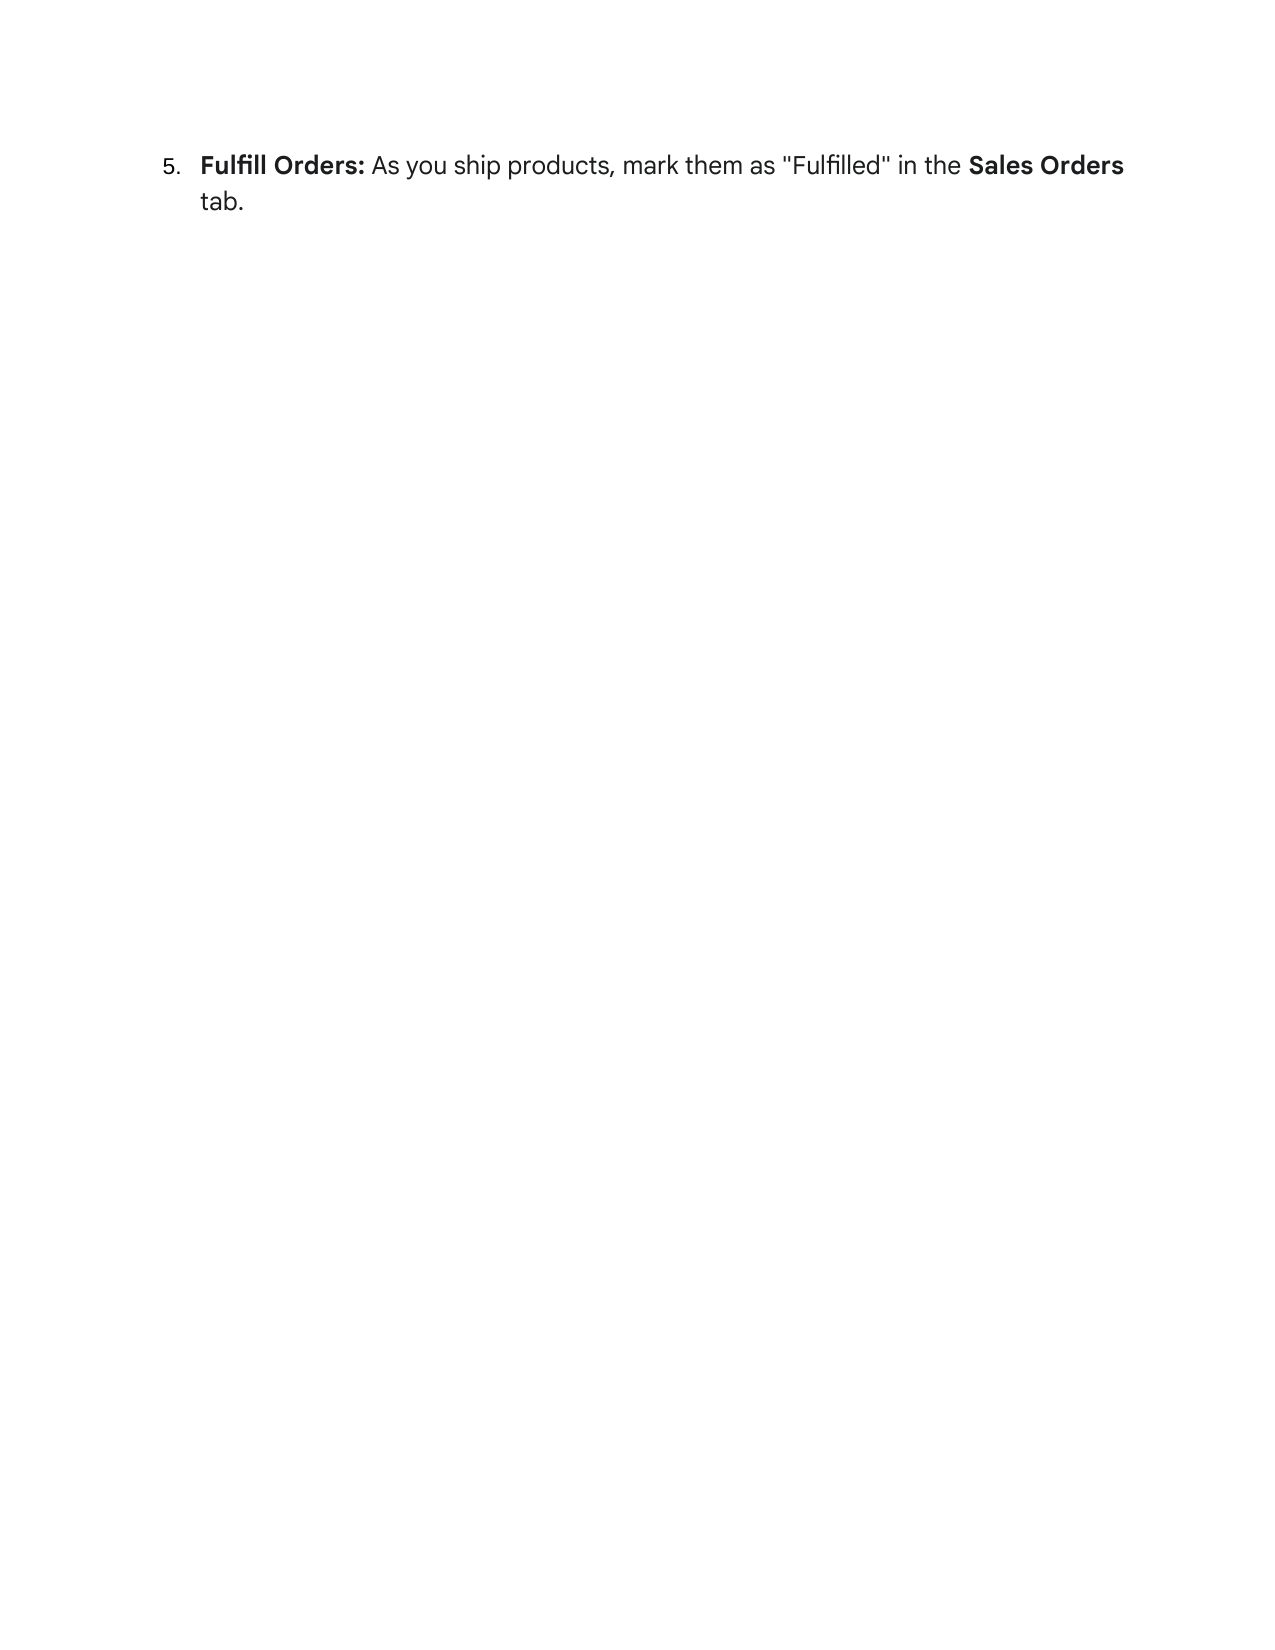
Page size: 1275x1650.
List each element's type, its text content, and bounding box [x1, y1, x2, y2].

list Fulfill Orders: As you ship products, mark them as "Fulfilled" in the Sales Orders tab. [162, 150, 1125, 217]
